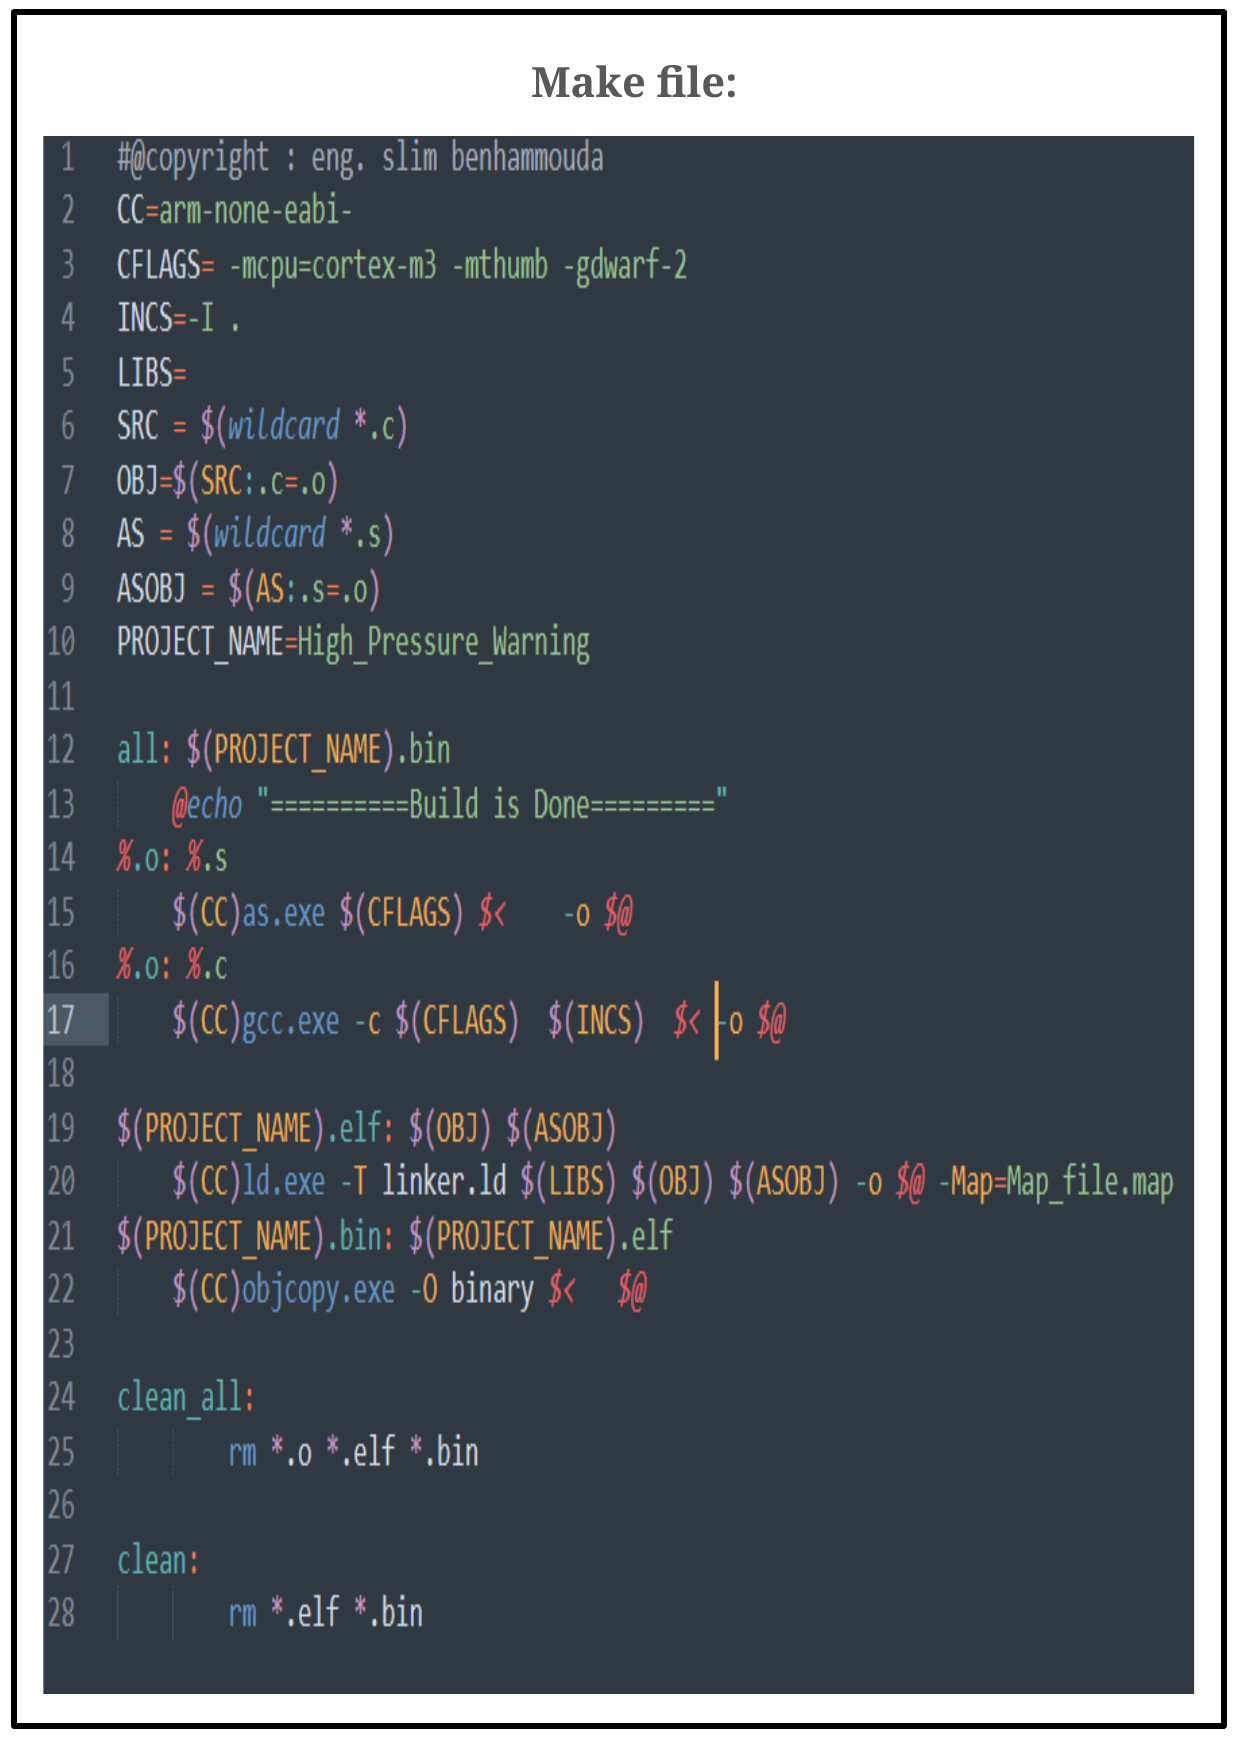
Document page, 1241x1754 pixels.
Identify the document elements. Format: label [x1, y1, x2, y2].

picture [43, 136, 1195, 1694]
